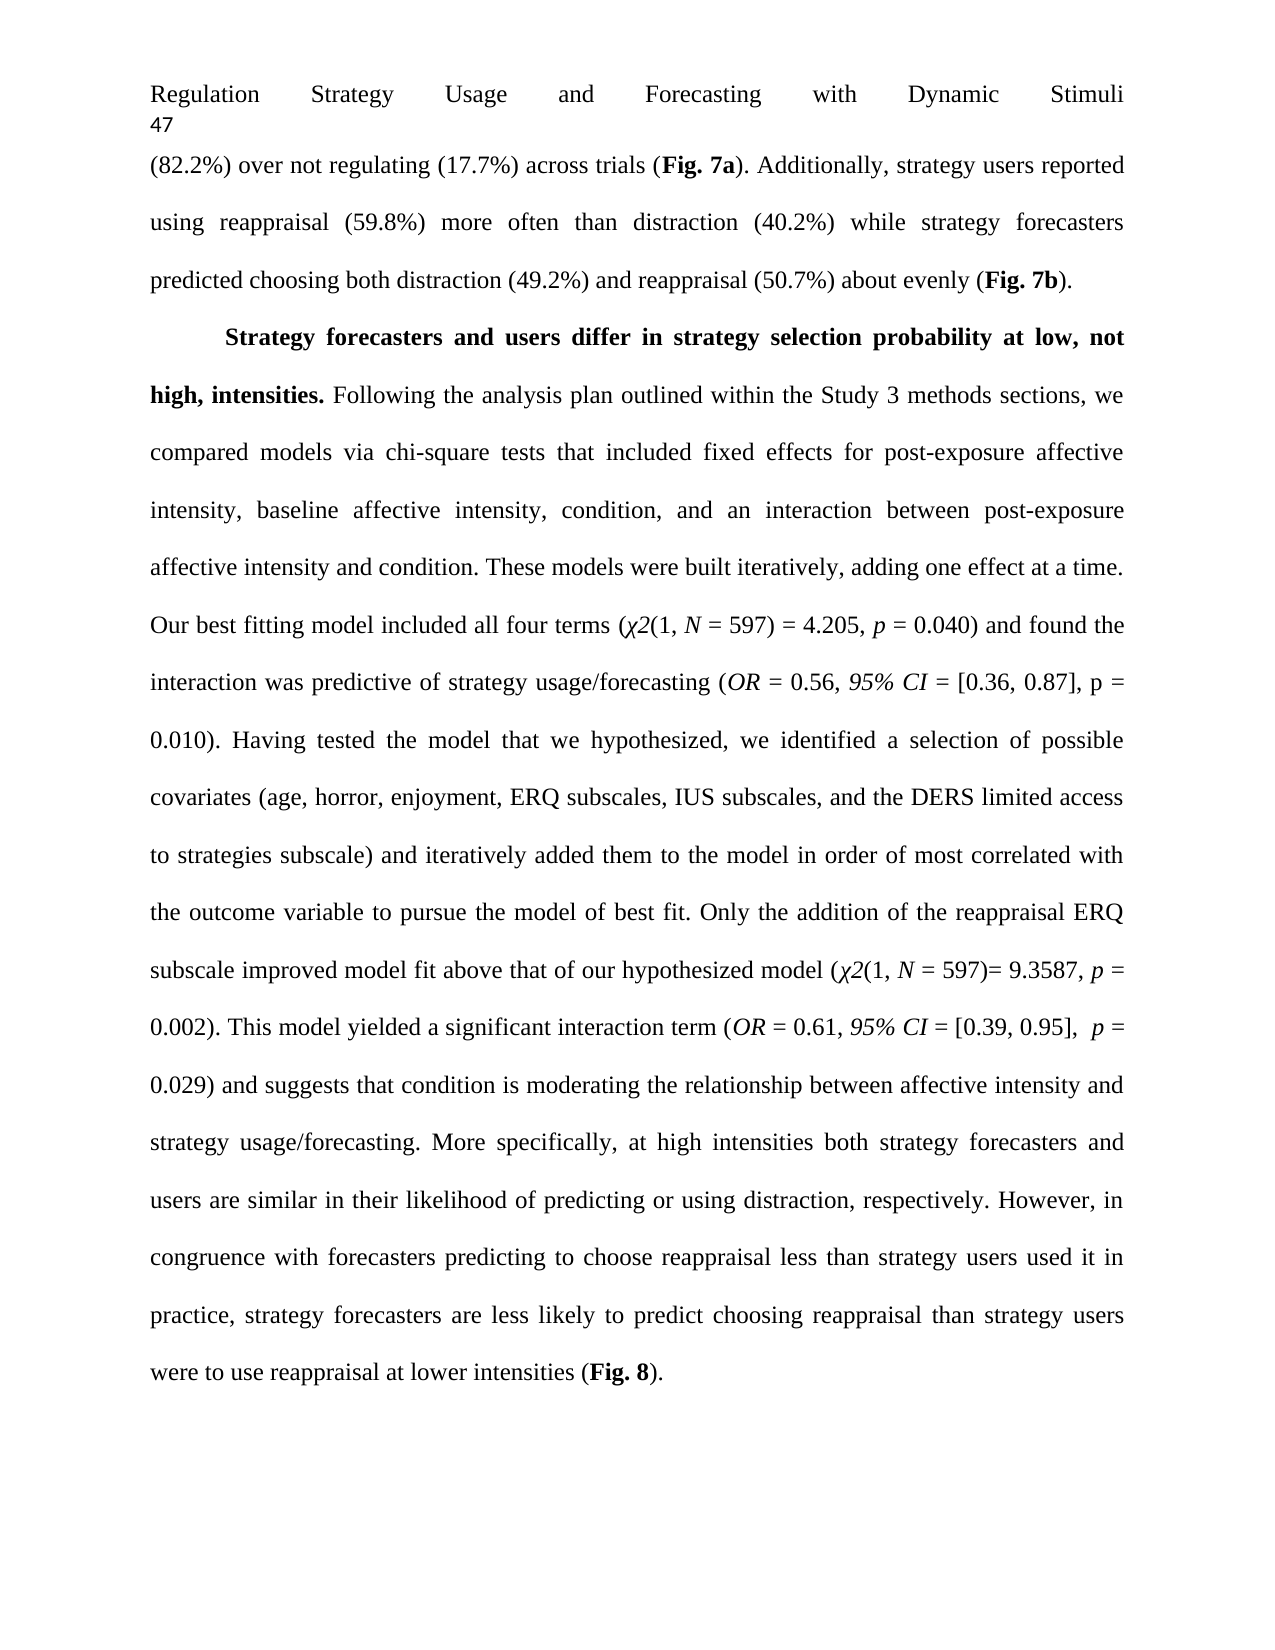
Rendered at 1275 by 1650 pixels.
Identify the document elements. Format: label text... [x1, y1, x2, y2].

text Strategy forecasters and users differ in strategy selection probability at low, not high, intensities. Following the analysis plan outlined within the Study 3 methods sections, we compared models via chi-square tests that included fixed effects for post-exposure affective intensity, baseline affective intensity, condition, and an interaction between post-exposure affective intensity and condition. These models were built iteratively, adding one effect at a time. Our best fitting model included all four terms (χ2(1, N = 597) = 4.205, p = 0.040) and found the interaction was predictive of strategy usage/forecasting (OR = 0.56, 95% CI = [0.36, 0.87], p = 0.010). Having tested the model that we hypothesized, we identified a selection of possible covariates (age, horror, enjoyment, ERQ subscales, IUS subscales, and the DERS limited access to strategies subscale) and iteratively added them to the model in order of most correlated with the outcome variable to pursue the model of best fit. Only the addition of the reappraisal ERQ subscale improved model fit above that of our hypothesized model (χ2(1, N = 597)= 9.3587, p = 0.002). This model yielded a significant interaction term (OR = 0.61, 95% CI = [0.39, 0.95], p = 0.029) and suggests that condition is moderating the relationship between affective intensity and strategy usage/forecasting. More specifically, at high intensities both strategy forecasters and users are similar in their likelihood of predicting or using distraction, respectively. However, in congruence with forecasters predicting to choose reappraisal less than strategy users used it in practice, strategy forecasters are less likely to predict choosing reappraisal than strategy users were to use reappraisal at lower intensities (Fig. 8). [150, 322, 1125, 1386]
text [150, 150, 1125, 294]
